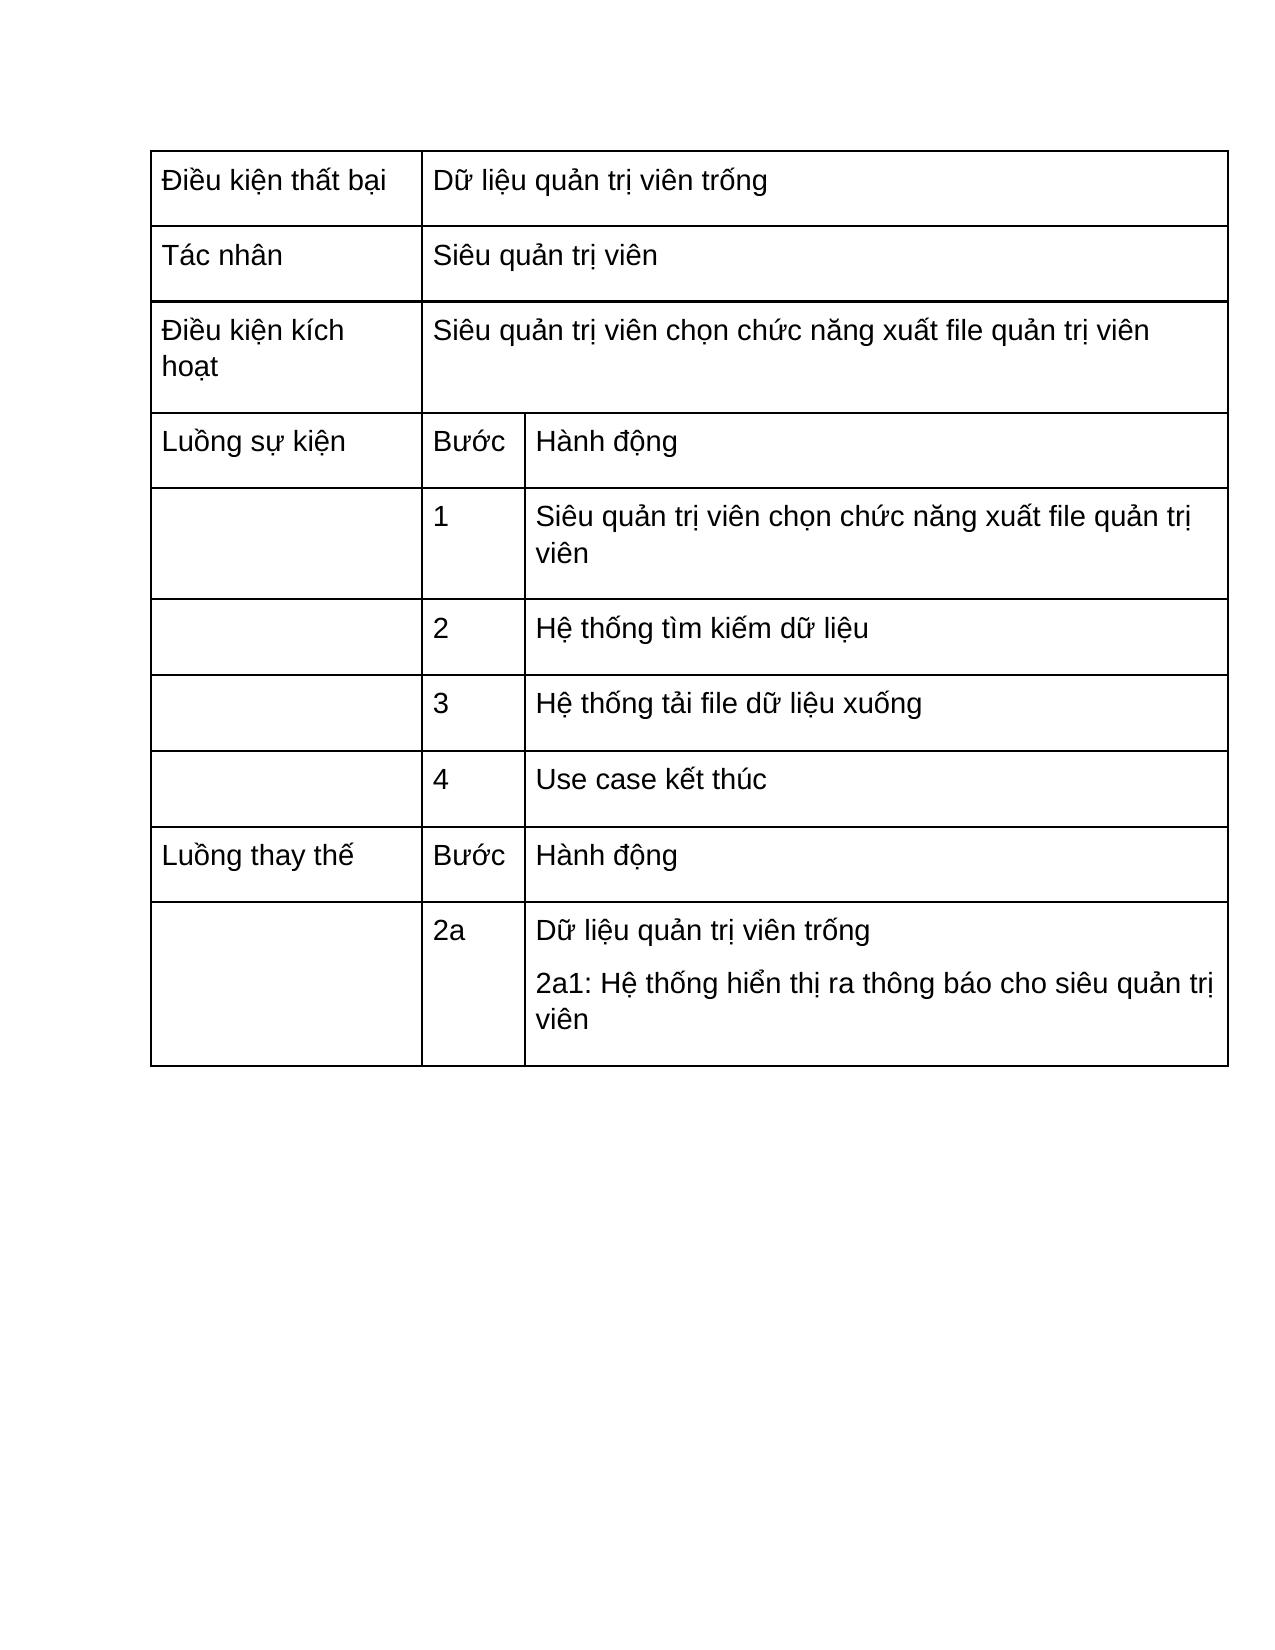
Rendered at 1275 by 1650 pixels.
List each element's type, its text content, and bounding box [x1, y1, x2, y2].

table_cell Bước [423, 828, 524, 901]
table_cell Dữ liệu quản trị viên trống [423, 152, 1227, 225]
table_cell 2a [423, 903, 524, 1065]
table_cell 4 [423, 752, 524, 826]
table_cell Siêu quản trị viên [423, 227, 1227, 300]
table_cell Bước [423, 414, 524, 487]
table_cell 2 [423, 600, 524, 674]
table_cell Use case kết thúc [526, 752, 1227, 826]
table_cell Siêu quản trị viên chọn chức năng xuất file quản trị viên [526, 489, 1227, 598]
table_cell [152, 676, 421, 750]
table_cell Luồng sự kiện [152, 414, 421, 487]
table_cell Hệ thống tìm kiếm dữ liệu [526, 600, 1227, 674]
table_cell [152, 489, 421, 598]
table_cell 1 [423, 489, 524, 598]
table_cell Điều kiện thất bại [152, 152, 421, 225]
table_cell Tác nhân [152, 227, 421, 300]
table_cell Luồng thay thế [152, 828, 421, 901]
table_cell [152, 752, 421, 826]
table_cell Hành động [526, 828, 1227, 901]
table_cell Hành động [526, 414, 1227, 487]
table_cell [152, 903, 421, 1065]
table_cell [152, 600, 421, 674]
table_cell Điều kiện kích hoạt [152, 303, 421, 412]
table_cell 3 [423, 676, 524, 750]
table_cell Siêu quản trị viên chọn chức năng xuất file quản trị viên [423, 303, 1227, 412]
table_cell Dữ liệu quản trị viên trống 2a1: Hệ thống hiển thị ra thông báo cho siêu quản trị viên [526, 903, 1227, 1065]
table_cell Hệ thống tải file dữ liệu xuống [526, 676, 1227, 750]
